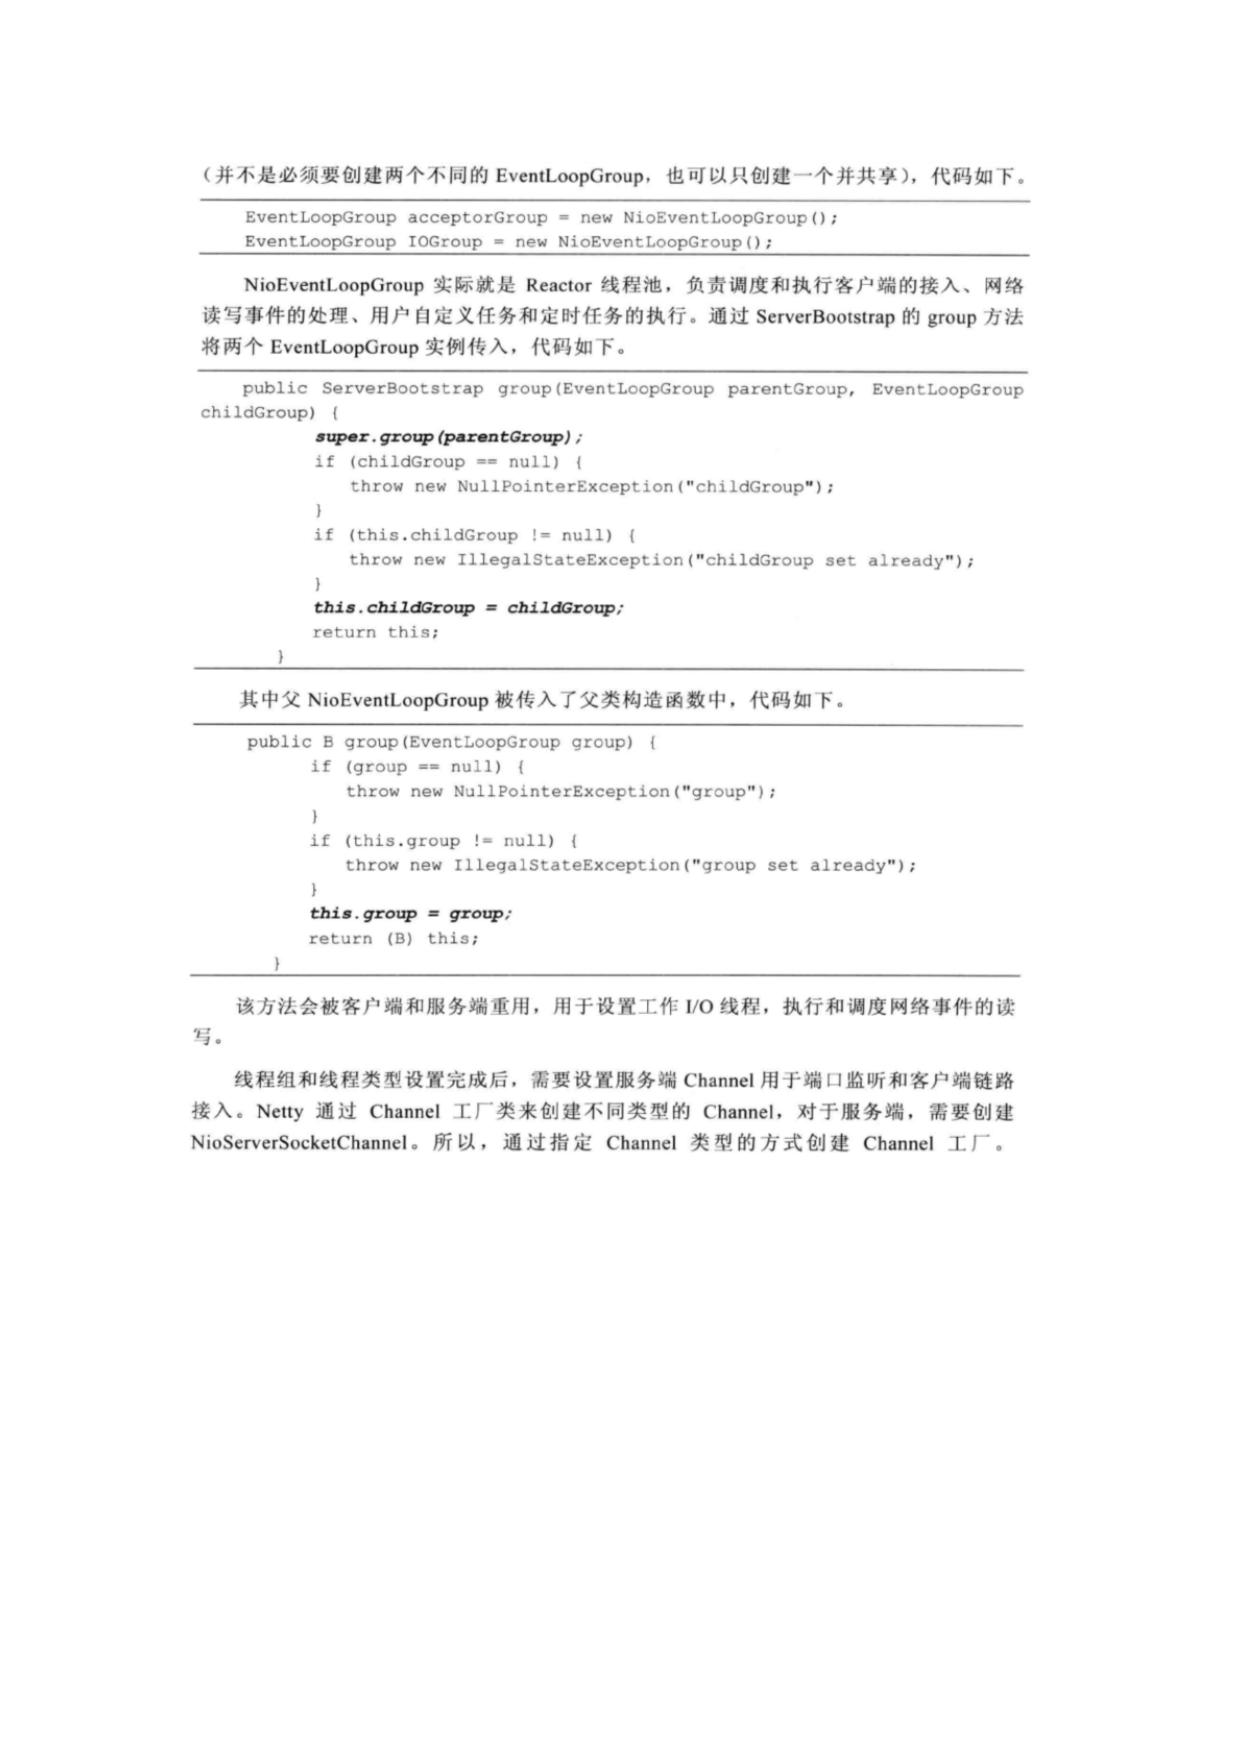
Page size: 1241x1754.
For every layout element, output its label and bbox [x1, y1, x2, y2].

picture [187, 162, 1032, 1164]
